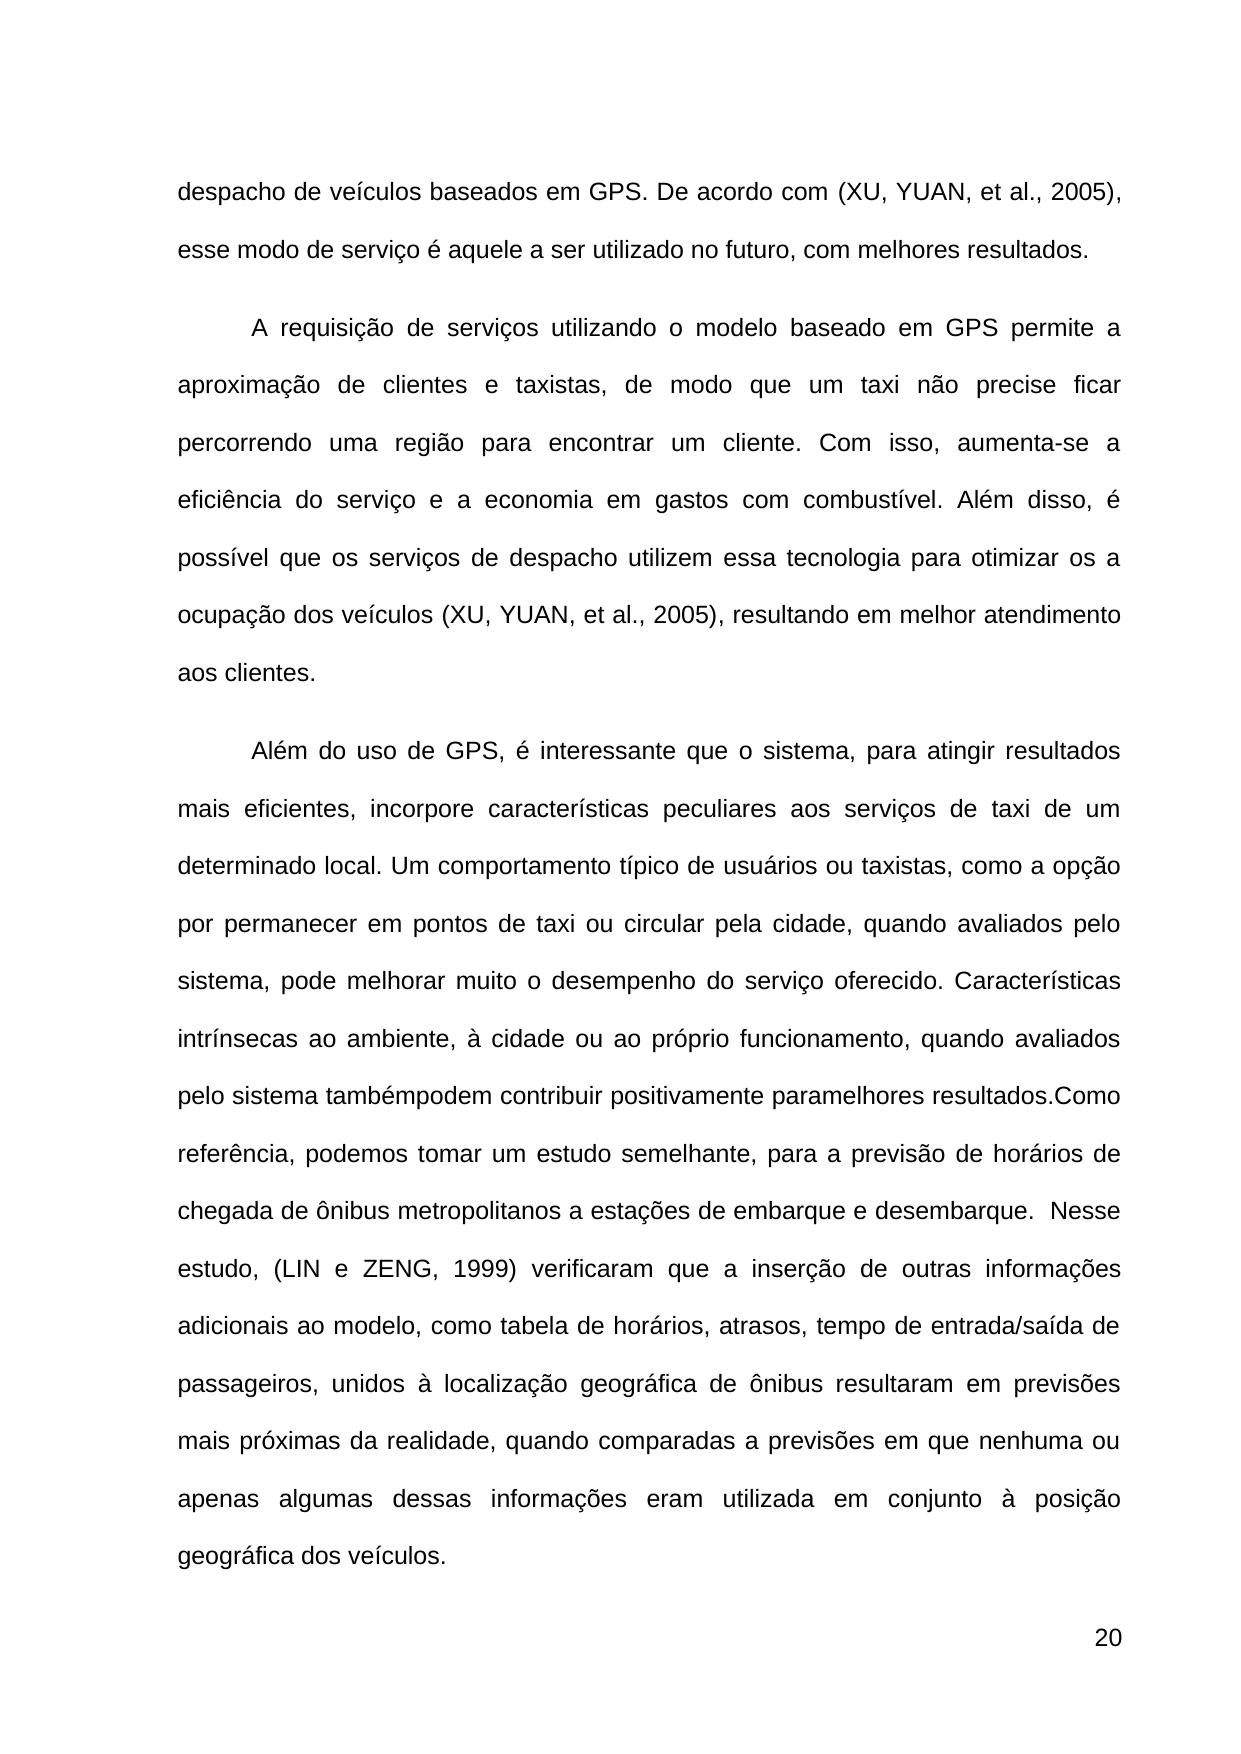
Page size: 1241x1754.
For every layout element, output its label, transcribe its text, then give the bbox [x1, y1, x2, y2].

text A requisição de serviços utilizando o modelo baseado em GPS permite a aproximação de clientes e taxistas, de modo que um taxi não precise ficar percorrendo uma região para encontrar um cliente. Com isso, aumenta-se a eficiência do serviço e a economia em gastos com combustível. Além disso, é possível que os serviços de despacho utilizem essa tecnologia para otimizar os a ocupação dos veículos , resultando em melhor atendimento aos clientes. [177, 313, 1122, 687]
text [177, 177, 1122, 263]
text Além do uso de GPS, é interessante que o sistema, para atingir resultados mais eficientes, incorpore características peculiares aos serviços de taxi de um determinado local. Um comportamento típico de usuários ou taxistas, como a opção por permanecer em pontos de taxi ou circular pela cidade, quando avaliados pelo sistema, pode melhorar muito o desempenho do serviço oferecido. Características intrínsecas ao ambiente, à cidade ou ao próprio funcionamento, quando avaliados pelo sistema tambémpodem contribuir positivamente paramelhores resultados.Como referência, podemos tomar um estudo semelhante, para a previsão de horários de chegada de ônibus metropolitanos a estações de embarque e desembarque. Nesse estudo, verificaram que a inserção de outras informações adicionais ao modelo, como tabela de horários, atrasos, tempo de entrada/saída de passageiros, unidos à localização geográfica de ônibus resultaram em previsões mais próximas da realidade, quando comparadas a previsões em que nenhuma ou apenas algumas dessas informações eram utilizada em conjunto à posição geográfica dos veículos. [177, 736, 1122, 1570]
